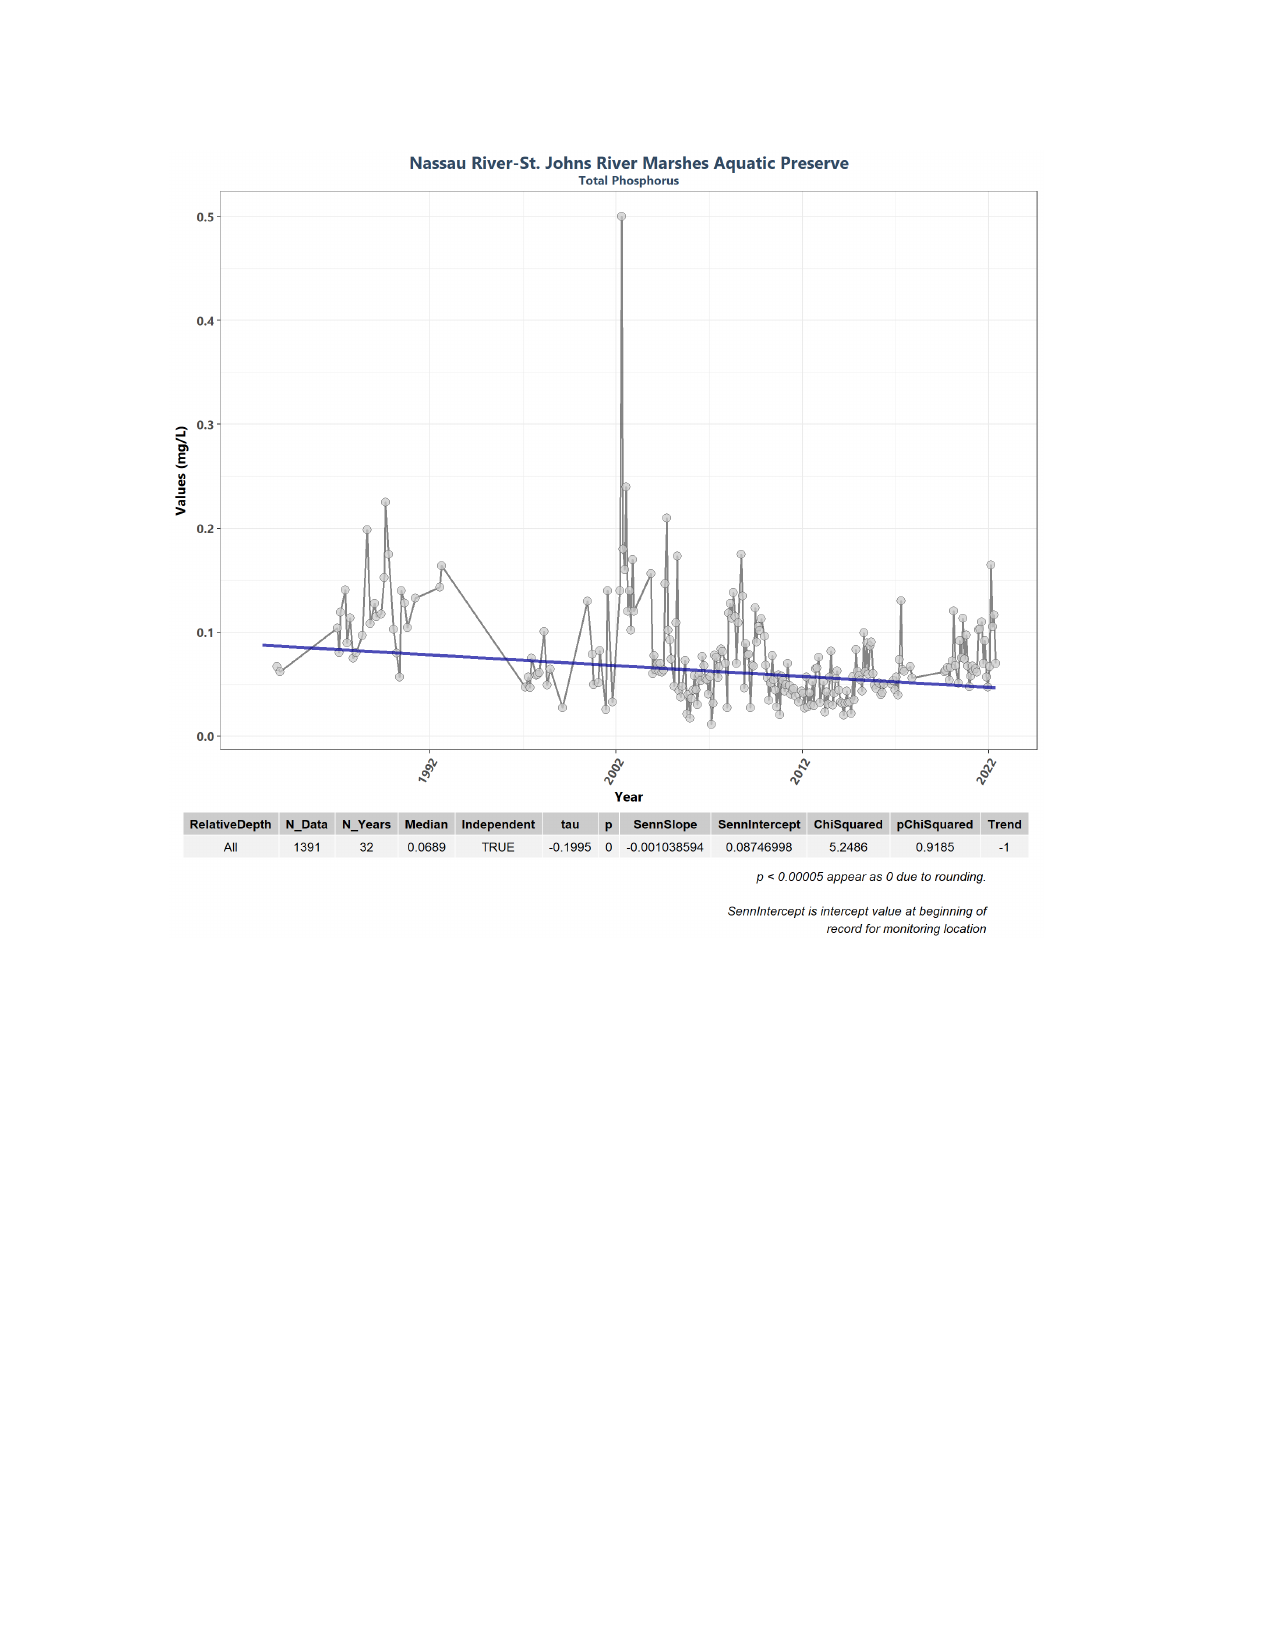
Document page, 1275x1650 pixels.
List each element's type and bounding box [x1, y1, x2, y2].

picture [168, 150, 1044, 938]
